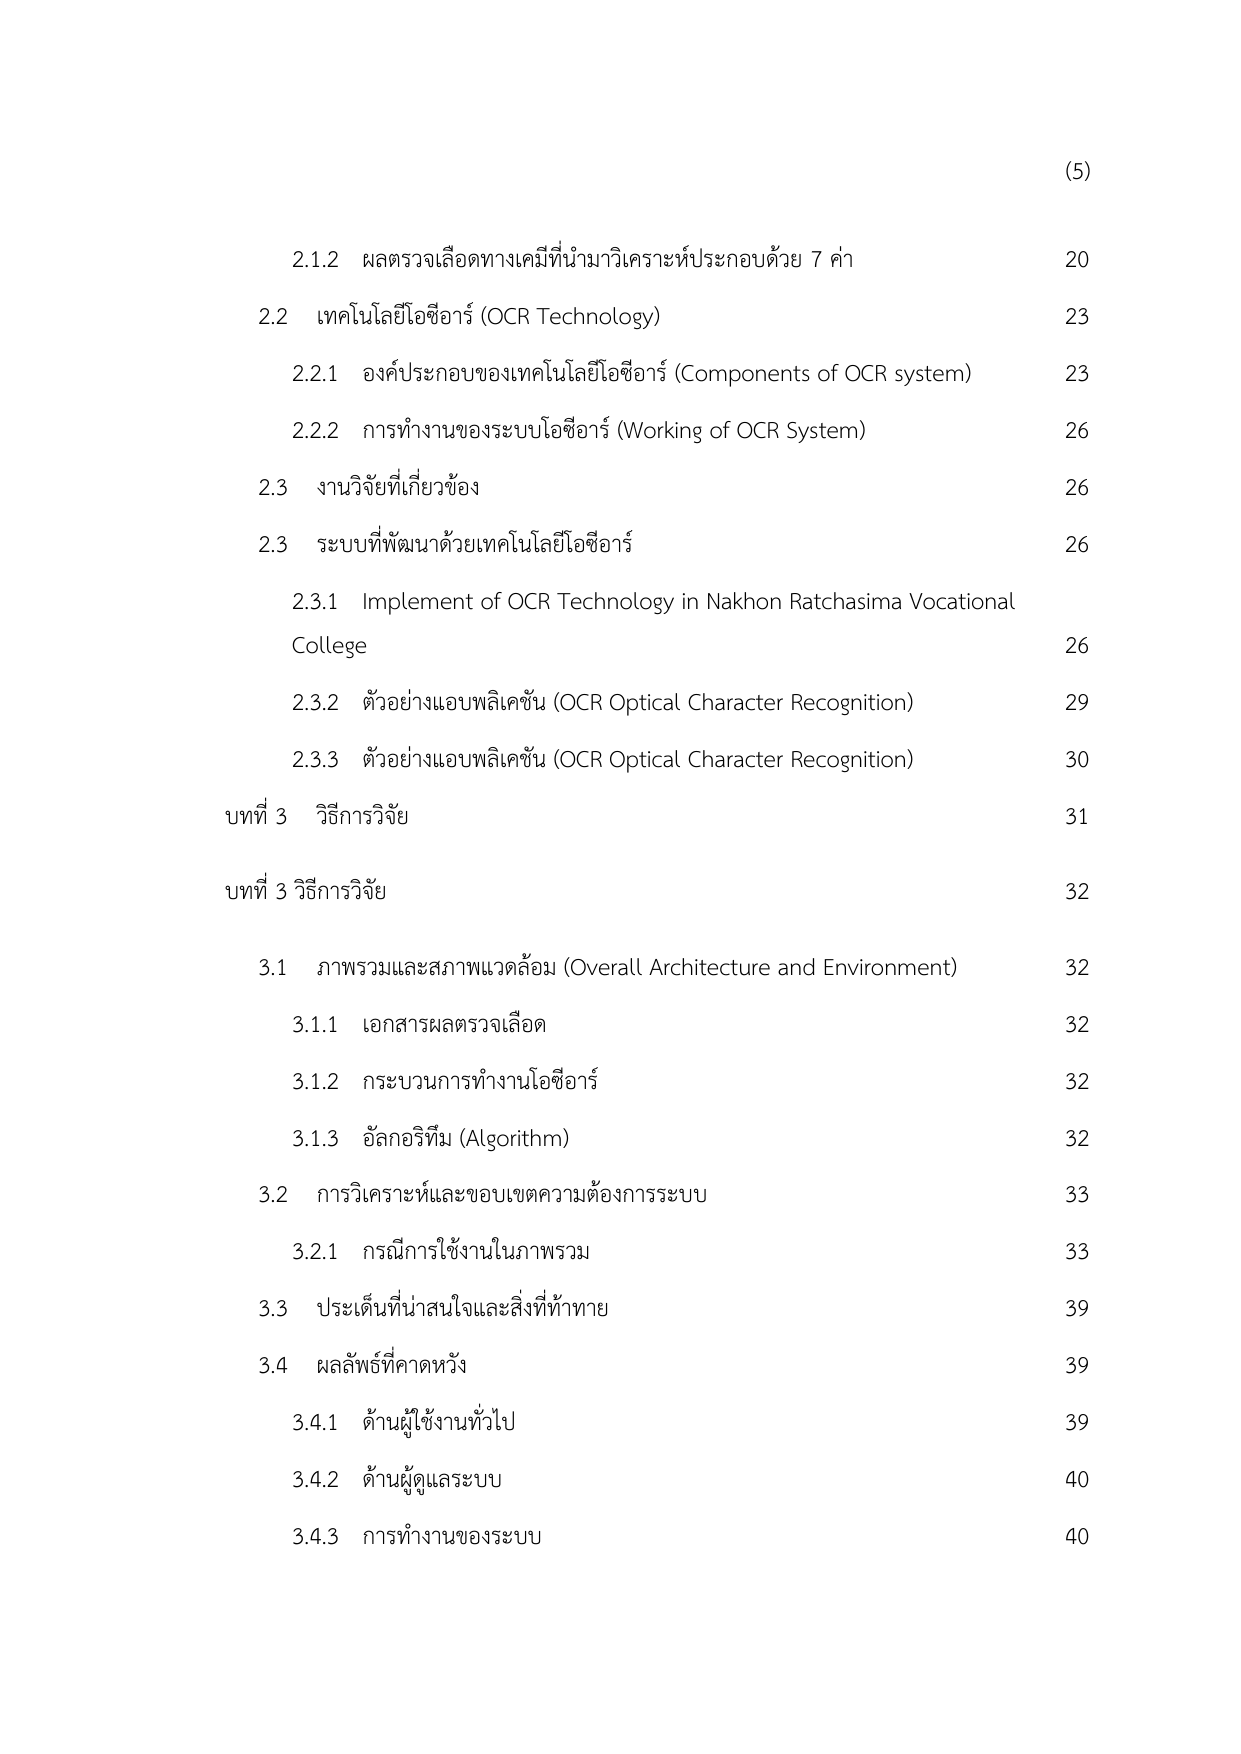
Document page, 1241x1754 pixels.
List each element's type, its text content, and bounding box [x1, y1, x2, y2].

text บทที่ 3 วิธีการวิจัย 31 [225, 795, 1090, 839]
text 2.3 งานวิจัยที่เกี่ยวข้อง 26 [258, 466, 1090, 511]
text 3.2 การวิเคราะห์และขอบเขตความต้องการระบบ 33 [258, 1174, 1090, 1218]
text 2.1.2 ผลตรวจเลือดทางเคมีที่นำมาวิเคราะห์ประกอบด้วย 7 ค่า 20 [292, 239, 1090, 283]
text 3.4.2 ด้านผู้ดูแลระบบ 40 [292, 1458, 1090, 1502]
text 2.3.3 ตัวอย่างแอบพลิเคชัน (OCR Optical Character Recognition) 30 [292, 738, 1090, 782]
text 3.1.3 อัลกอริทึม (Algorithm) 32 [292, 1117, 1090, 1161]
text 2.3 ระบบที่พัฒนาด้วยเทคโนโลยีโอซีอาร์ 26 [258, 523, 1090, 567]
text 3.2.1 กรณีการใช้งานในภาพรวม 33 [292, 1231, 1090, 1275]
text 3.1.1 เอกสารผลตรวจเลือด 32 [292, 1003, 1090, 1047]
text 3.4.3 การทำงานของระบบ 40 [292, 1515, 1090, 1559]
text บทที่ 3 วิธีการวิจัย 32 [225, 871, 1090, 915]
text 2.2.2 การทำงานของระบบโอซีอาร์ (Working of OCR System) 26 [292, 409, 1090, 454]
text 3.1.2 กระบวนการทำงานโอซีอาร์ 32 [292, 1060, 1090, 1104]
text 2.2.1 องค์ประกอบของเทคโนโลยีโอซีอาร์ (Components of OCR system) 23 [292, 352, 1090, 397]
text 2.3.2 ตัวอย่างแอบพลิเคชัน (OCR Optical Character Recognition) 29 [292, 681, 1090, 726]
text 3.4 ผลลัพธ์ที่คาดหวัง 39 [258, 1344, 1090, 1389]
text 3.4.1 ด้านผู้ใช้งานทั่วไป 39 [292, 1401, 1090, 1446]
text 2.2 เทคโนโลยีโอซีอาร์ (OCR Technology) 23 [258, 296, 1090, 340]
text 3.3 ประเด็นที่น่าสนใจและสิ่งที่ท้าทาย 39 [258, 1287, 1090, 1332]
text 3.1 ภาพรวมและสภาพแวดล้อม (Overall Architecture and Environment) 32 [258, 946, 1090, 991]
text 2.3.1 Implement of OCR Technology in Nakhon Ratchasima Vocational College 26 [292, 580, 1090, 669]
